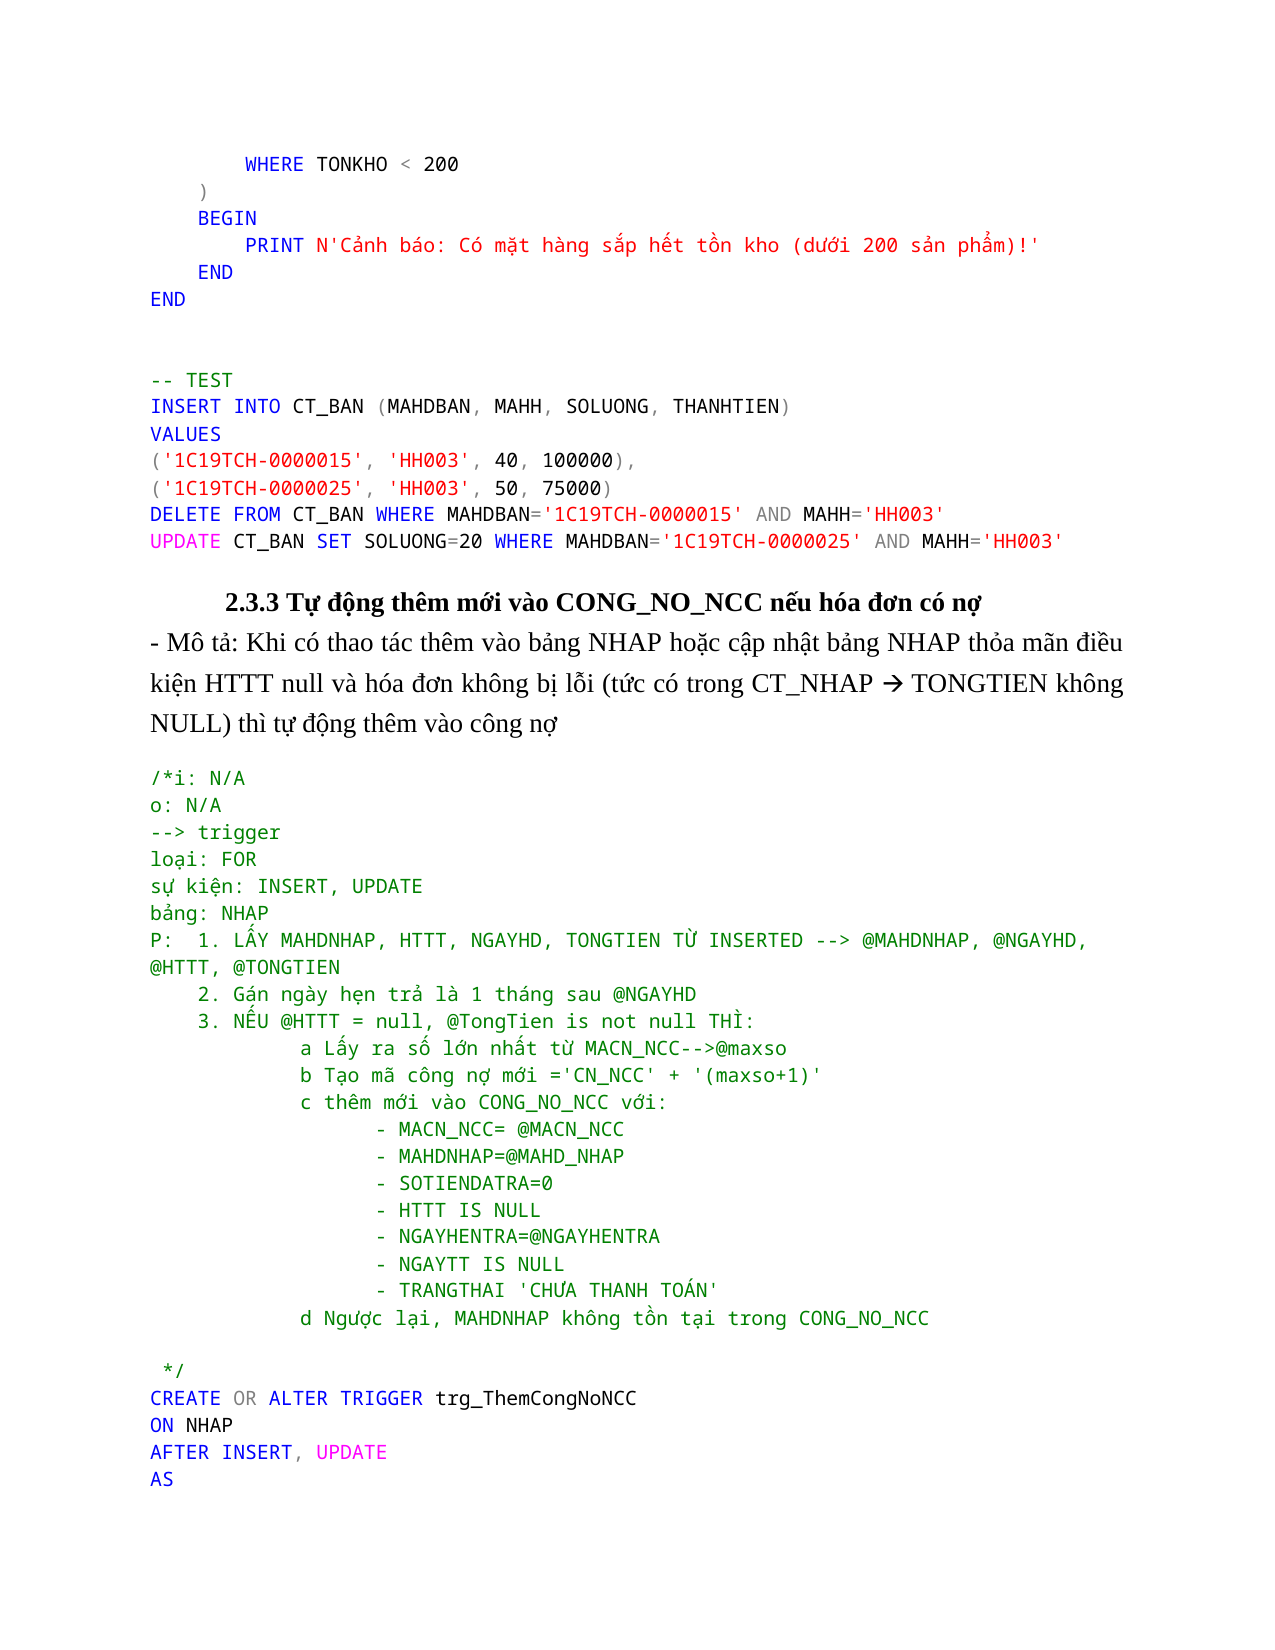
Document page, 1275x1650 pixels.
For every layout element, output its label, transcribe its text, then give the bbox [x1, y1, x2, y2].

text - MAHDNHAP=@MAHD_NHAP [150, 1142, 1125, 1169]
text BEGIN [150, 204, 1125, 231]
text - HTTT IS NULL [150, 1196, 1125, 1223]
text 3. NẾU @HTTT = null, @TongTien is not null THÌ: [150, 1007, 1125, 1034]
text END [150, 258, 1125, 285]
text PRINT N'Cảnh báo: Có mặt hàng sắp hết tồn kho (dưới 200 sản phẩm)!' [150, 231, 1125, 258]
text 2. Gán ngày hẹn trả là 1 tháng sau @NGAYHD [150, 980, 1125, 1007]
text P: 1. LẤY MAHDNHAP, HTTT, NGAYHD, TONGTIEN TỪ INSERTED --> @MAHDNHAP, @NGAYHD, @HTTT, @TONGTIEN [150, 926, 1125, 980]
text - Mô tả: Khi có thao tác thêm vào bảng NHAP hoặc cập nhật bảng NHAP thỏa mãn điều kiện HTTT null và hóa đơn không bị lỗi (tức có trong CT_NHAP 🡪 TONGTIEN không NULL) thì tự động thêm vào công nợ [150, 626, 1125, 738]
subtitle 2.3.3 Tự động thêm mới vào CONG_NO_NCC nếu hóa đơn có nợ [150, 586, 1125, 617]
text ('1C19TCH-0000015', 'HH003', 40, 100000), [150, 447, 1125, 474]
text - MACN_NCC= @MACN_NCC [150, 1115, 1125, 1142]
text - TRANGTHAI 'CHƯA THANH TOÁN' [150, 1277, 1125, 1304]
text c thêm mới vào CONG_NO_NCC với: [150, 1088, 1125, 1115]
text - SOTIENDATRA=0 [150, 1169, 1125, 1196]
text */ [150, 1358, 1125, 1385]
text sự kiện: INSERT, UPDATE [150, 872, 1125, 899]
text ) [150, 177, 1125, 204]
text -- TEST [150, 366, 1125, 393]
text CREATE OR ALTER TRIGGER trg_ThemCongNoNCC [150, 1385, 1125, 1412]
text ('1C19TCH-0000025', 'HH003', 50, 75000) [150, 474, 1125, 501]
text ON NHAP [150, 1412, 1125, 1439]
text WHERE TONKHO < 200 [150, 150, 1125, 177]
text UPDATE CT_BAN SET SOLUONG=20 WHERE MAHDBAN='1C19TCH-0000025' AND MAHH='HH003' [150, 528, 1125, 555]
text END [150, 285, 1125, 312]
text AS [150, 1466, 1125, 1493]
text d Ngược lại, MAHDNHAP không tồn tại trong CONG_NO_NCC [150, 1304, 1125, 1331]
text --> trigger [150, 818, 1125, 845]
text INSERT INTO CT_BAN (MAHDBAN, MAHH, SOLUONG, THANHTIEN) [150, 393, 1125, 420]
text b Tạo mã công nợ mới ='CN_NCC' + '(maxso+1)' [150, 1061, 1125, 1088]
text AFTER INSERT, UPDATE [150, 1439, 1125, 1466]
text bảng: NHAP [150, 899, 1125, 926]
text DELETE FROM CT_BAN WHERE MAHDBAN='1C19TCH-0000015' AND MAHH='HH003' [150, 501, 1125, 528]
text o: N/A [150, 791, 1125, 818]
text a Lấy ra số lớn nhất từ MACN_NCC-->@maxso [150, 1034, 1125, 1061]
text VALUES [150, 420, 1125, 447]
text loại: FOR [150, 845, 1125, 872]
text - NGAYHENTRA=@NGAYHENTRA [150, 1223, 1125, 1250]
text - NGAYTT IS NULL [150, 1250, 1125, 1277]
text /*i: N/A [150, 764, 1125, 791]
